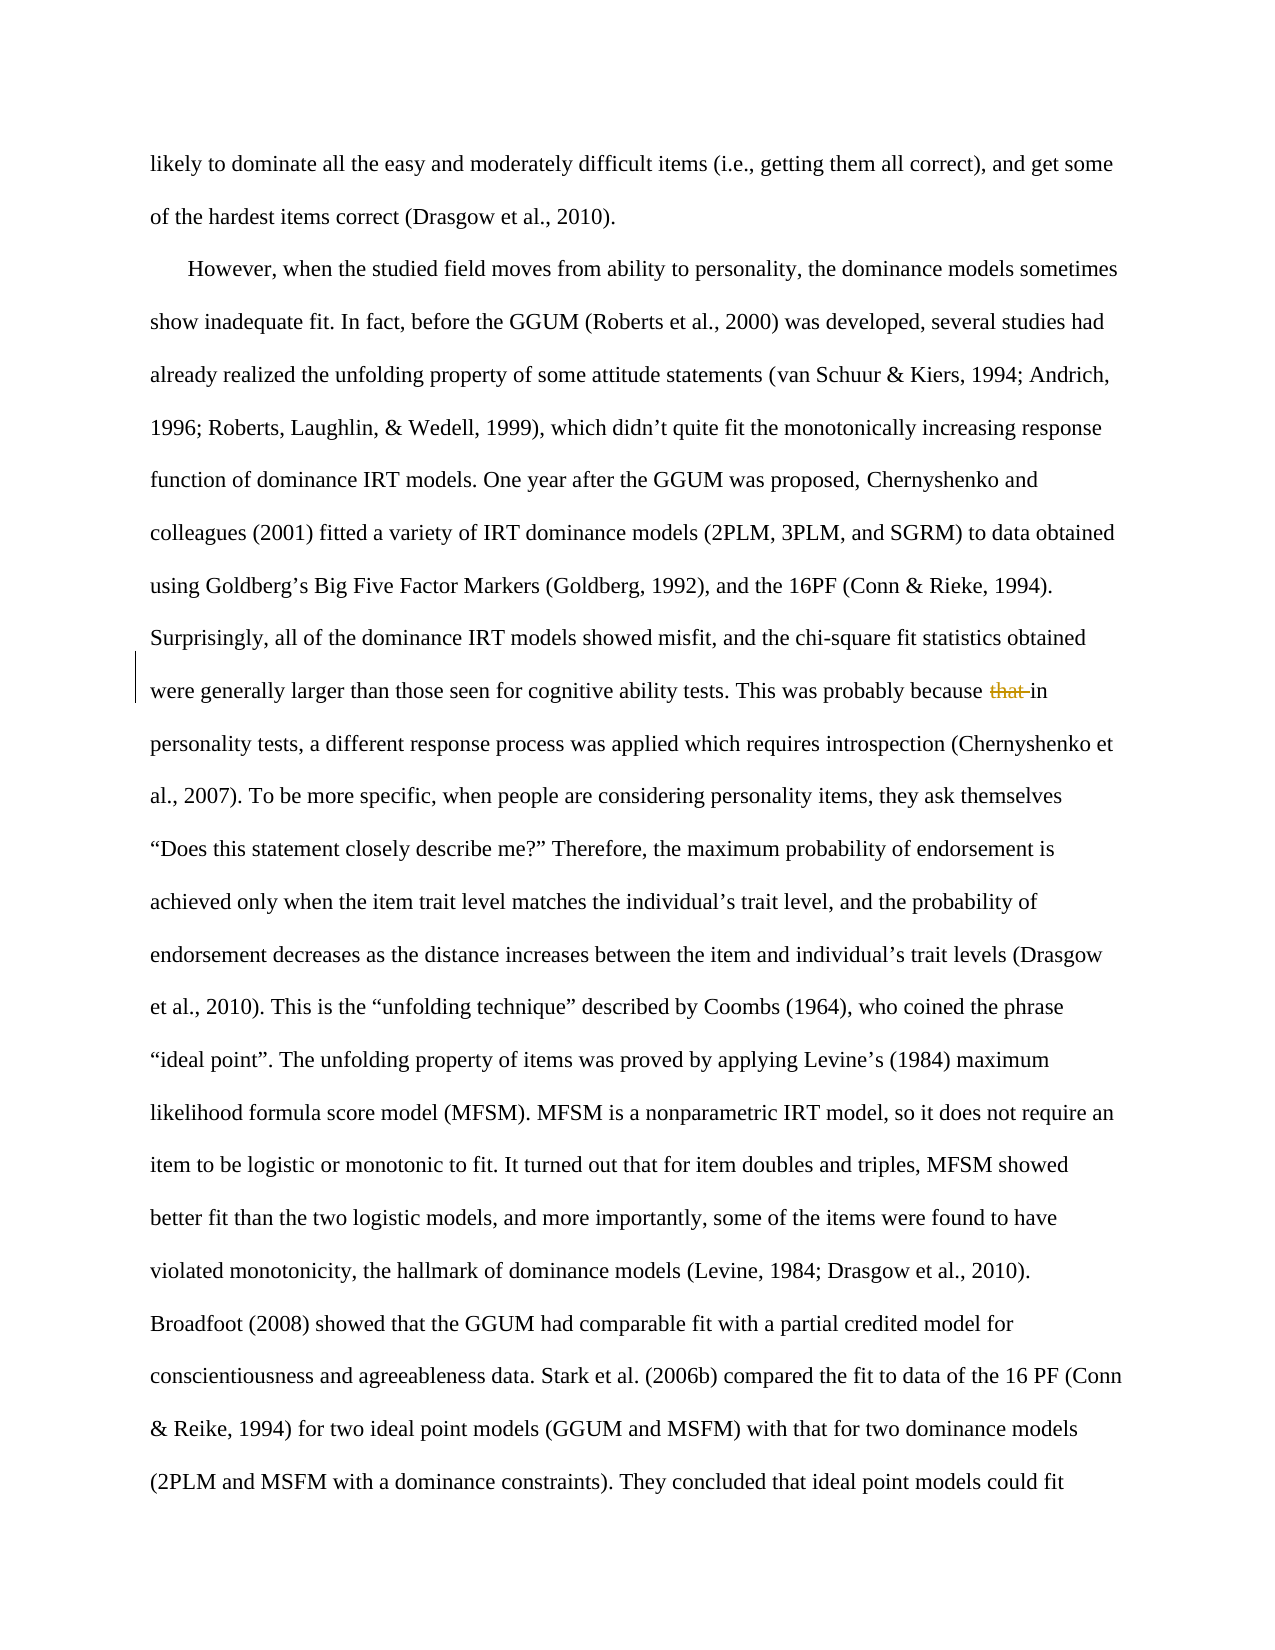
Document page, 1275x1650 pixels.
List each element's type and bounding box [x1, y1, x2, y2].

text [150, 255, 1125, 1494]
text [150, 150, 1125, 229]
